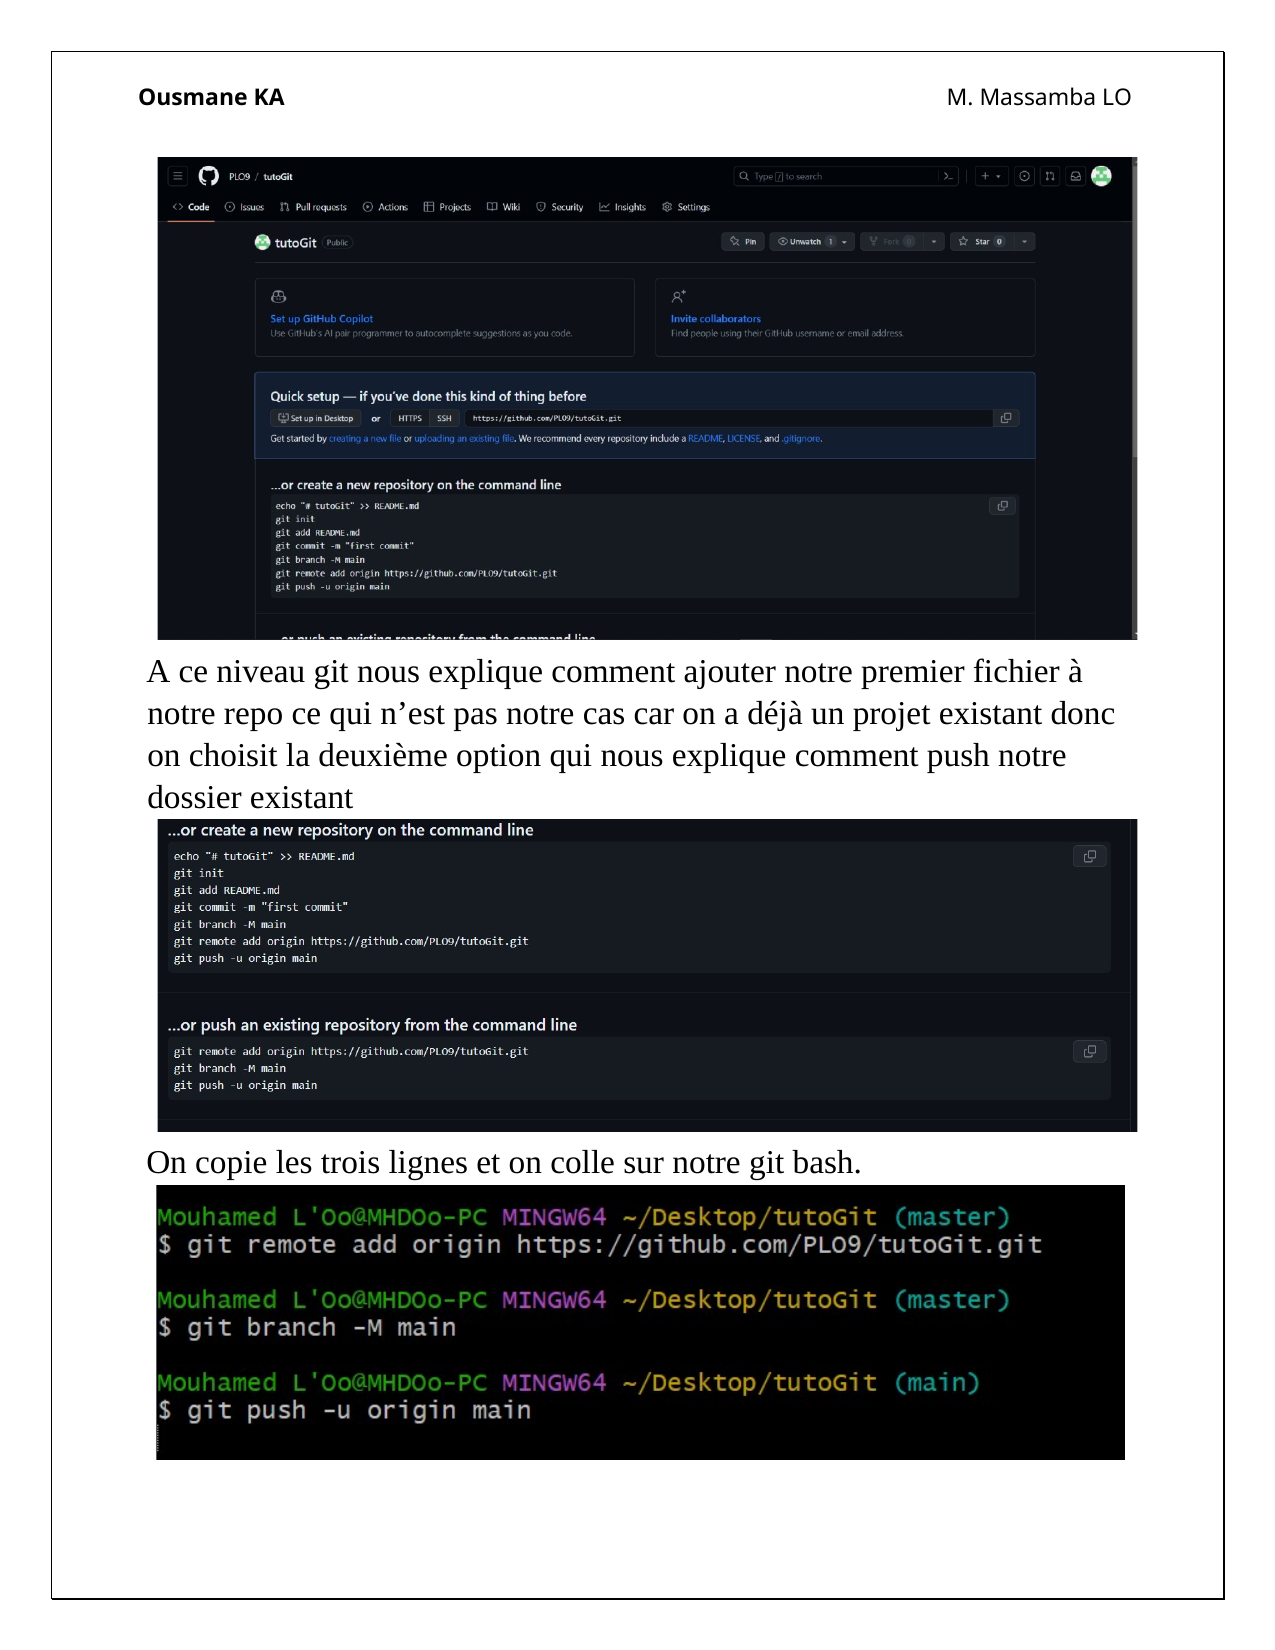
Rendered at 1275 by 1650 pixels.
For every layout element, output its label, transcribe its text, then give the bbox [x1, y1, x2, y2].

picture [157, 157, 1138, 640]
picture [157, 819, 1138, 1132]
text On copie les trois lignes et on colle sur notre git bash. [146, 1143, 1131, 1181]
text A ce niveau git nous explique comment ajouter notre premier fichier à notre repo ce qui n’est pas notre cas car on a déjà un projet existant donc on choisit la deuxième option qui nous explique comment push notre dossier existant [146, 651, 1131, 815]
picture [156, 1185, 1125, 1460]
